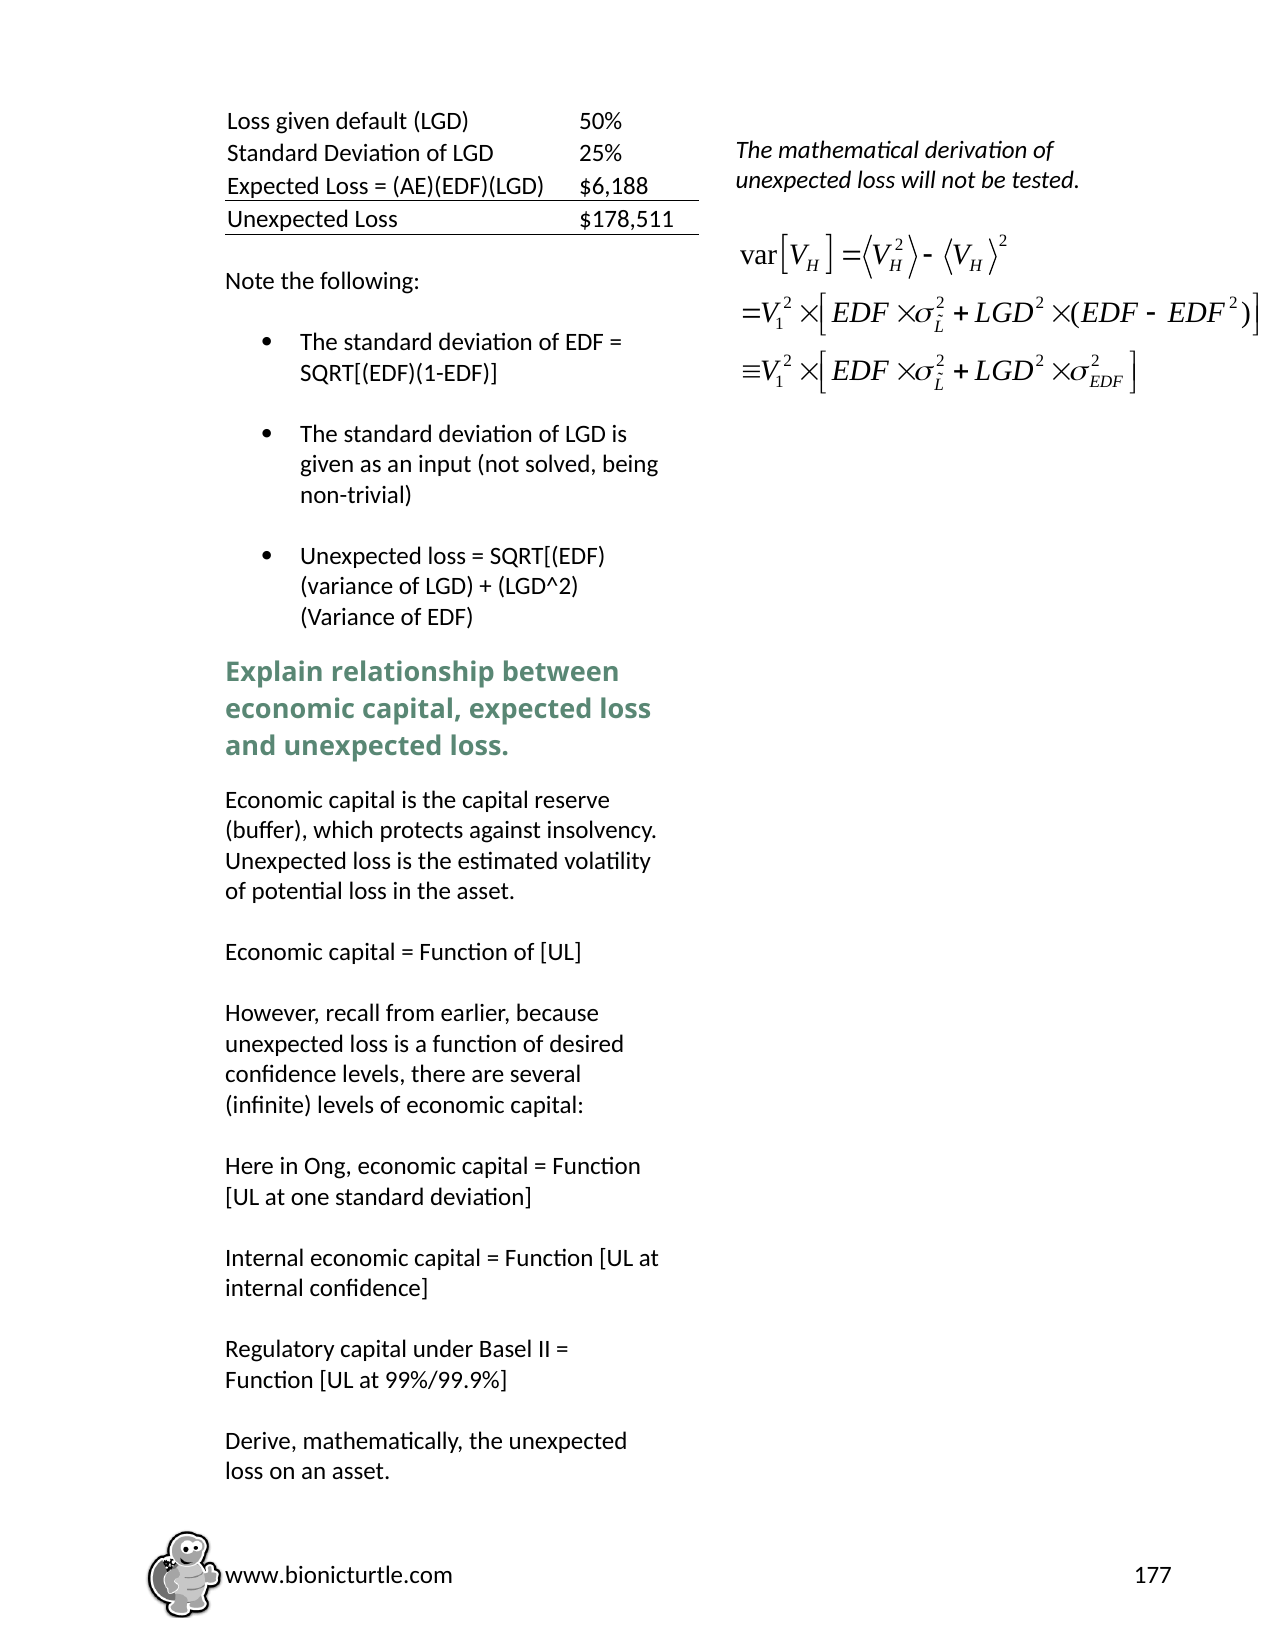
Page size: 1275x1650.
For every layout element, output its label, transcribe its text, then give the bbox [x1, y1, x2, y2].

list Unexpected loss = SQRT[(EDF)(variance of LGD) + (LGD^2)(Variance of EDF) [262, 540, 662, 632]
text Regulatory capital under Basel II = Function [UL at 99%/99.9%] [225, 1333, 662, 1394]
list The standard deviation of EDF = SQRT[(EDF)(1-EDF)] [262, 326, 662, 387]
text The mathematical derivation of unexpected loss will not be tested. [735, 134, 1172, 195]
text Here in Ong, economic capital = Function [UL at one standard deviation] [225, 1150, 662, 1211]
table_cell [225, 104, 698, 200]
text Internal economic capital = Function [UL at internal confidence] [225, 1242, 662, 1303]
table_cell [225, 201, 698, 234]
list The standard deviation of LGD is given as an input (not solved, being non-trivial) [262, 418, 662, 509]
subtitle Explain relationship between economic capital, expected loss and unexpected loss. [225, 652, 662, 763]
text Derive, mathematically, the unexpected loss on an asset. [225, 1425, 662, 1486]
text Note the following: [225, 265, 662, 296]
text Economic capital is the capital reserve (buffer protects against insolvency. Unexpected loss is the estimated volatility of potential loss in the asset. [225, 784, 662, 906]
text Economic capital = Function of [UL] [225, 936, 662, 967]
text However, recall from earlier, because unexpected loss is a function of desired confidence levels, there are several (infinite) levels of economic capital: [225, 997, 662, 1119]
